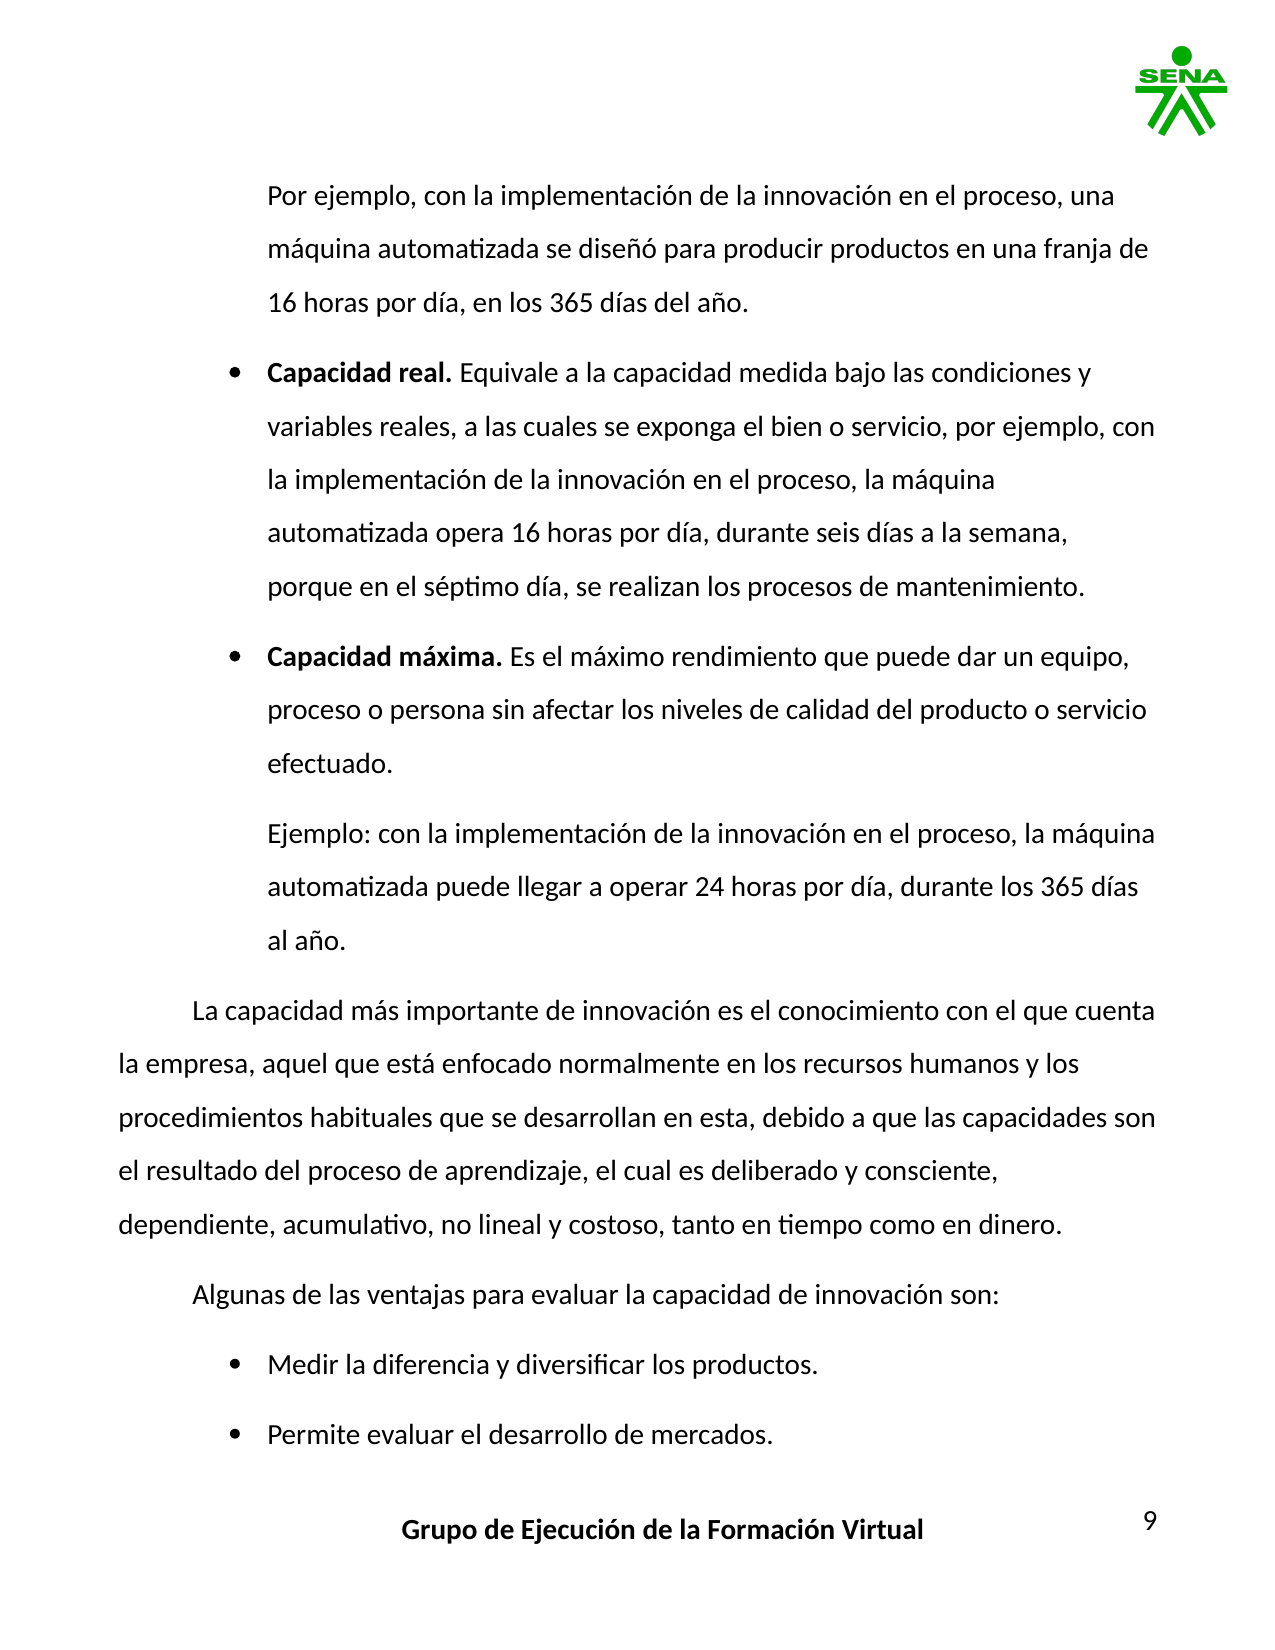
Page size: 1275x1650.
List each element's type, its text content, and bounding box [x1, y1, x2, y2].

list Por ejemplo, con la implementación de la innovación en el proceso, una máquina automatizada se diseñó para producir productos en una franja de 16 horas por día, en los 365 días del año. [267, 177, 1157, 320]
list Medir la diferencia y diversificar los productos. [230, 1346, 1157, 1382]
list Ejemplo: con la implementación de la innovación en el proceso, la máquina automatizada puede llegar a operar 24 horas por día, durante los 365 días al año. [267, 815, 1157, 957]
text Algunas de las ventajas para evaluar la capacidad de innovación son: [118, 1276, 1157, 1311]
list Capacidad real. Equivale a la capacidad medida bajo las condiciones y variables reales, a las cuales se exponga el bien o servicio, por ejemplo, con la implementación de la innovación en el proceso, la máquina automatizada opera 16 horas por día, durante seis días a la semana, porque en el séptimo día, se realizan los procesos de mantenimiento. [230, 354, 1157, 603]
picture [1135, 46, 1228, 136]
list Permite evaluar el desarrollo de mercados. [230, 1416, 1157, 1452]
text La capacidad más importante de innovación es el conocimiento con el que cuenta la empresa, aquel que está enfocado normalmente en los recursos humanos y los procedimientos habituales que se desarrollan en esta, debido a que las capacidades son el resultado del proceso de aprendizaje, el cual es deliberado y consciente, dependiente, acumulativo, no lineal y costoso, tanto en tiempo como en dinero. [118, 992, 1157, 1241]
list Capacidad máxima. Es el máximo rendimiento que puede dar un equipo, proceso o persona sin afectar los niveles de calidad del producto o servicio efectuado. [230, 638, 1157, 781]
